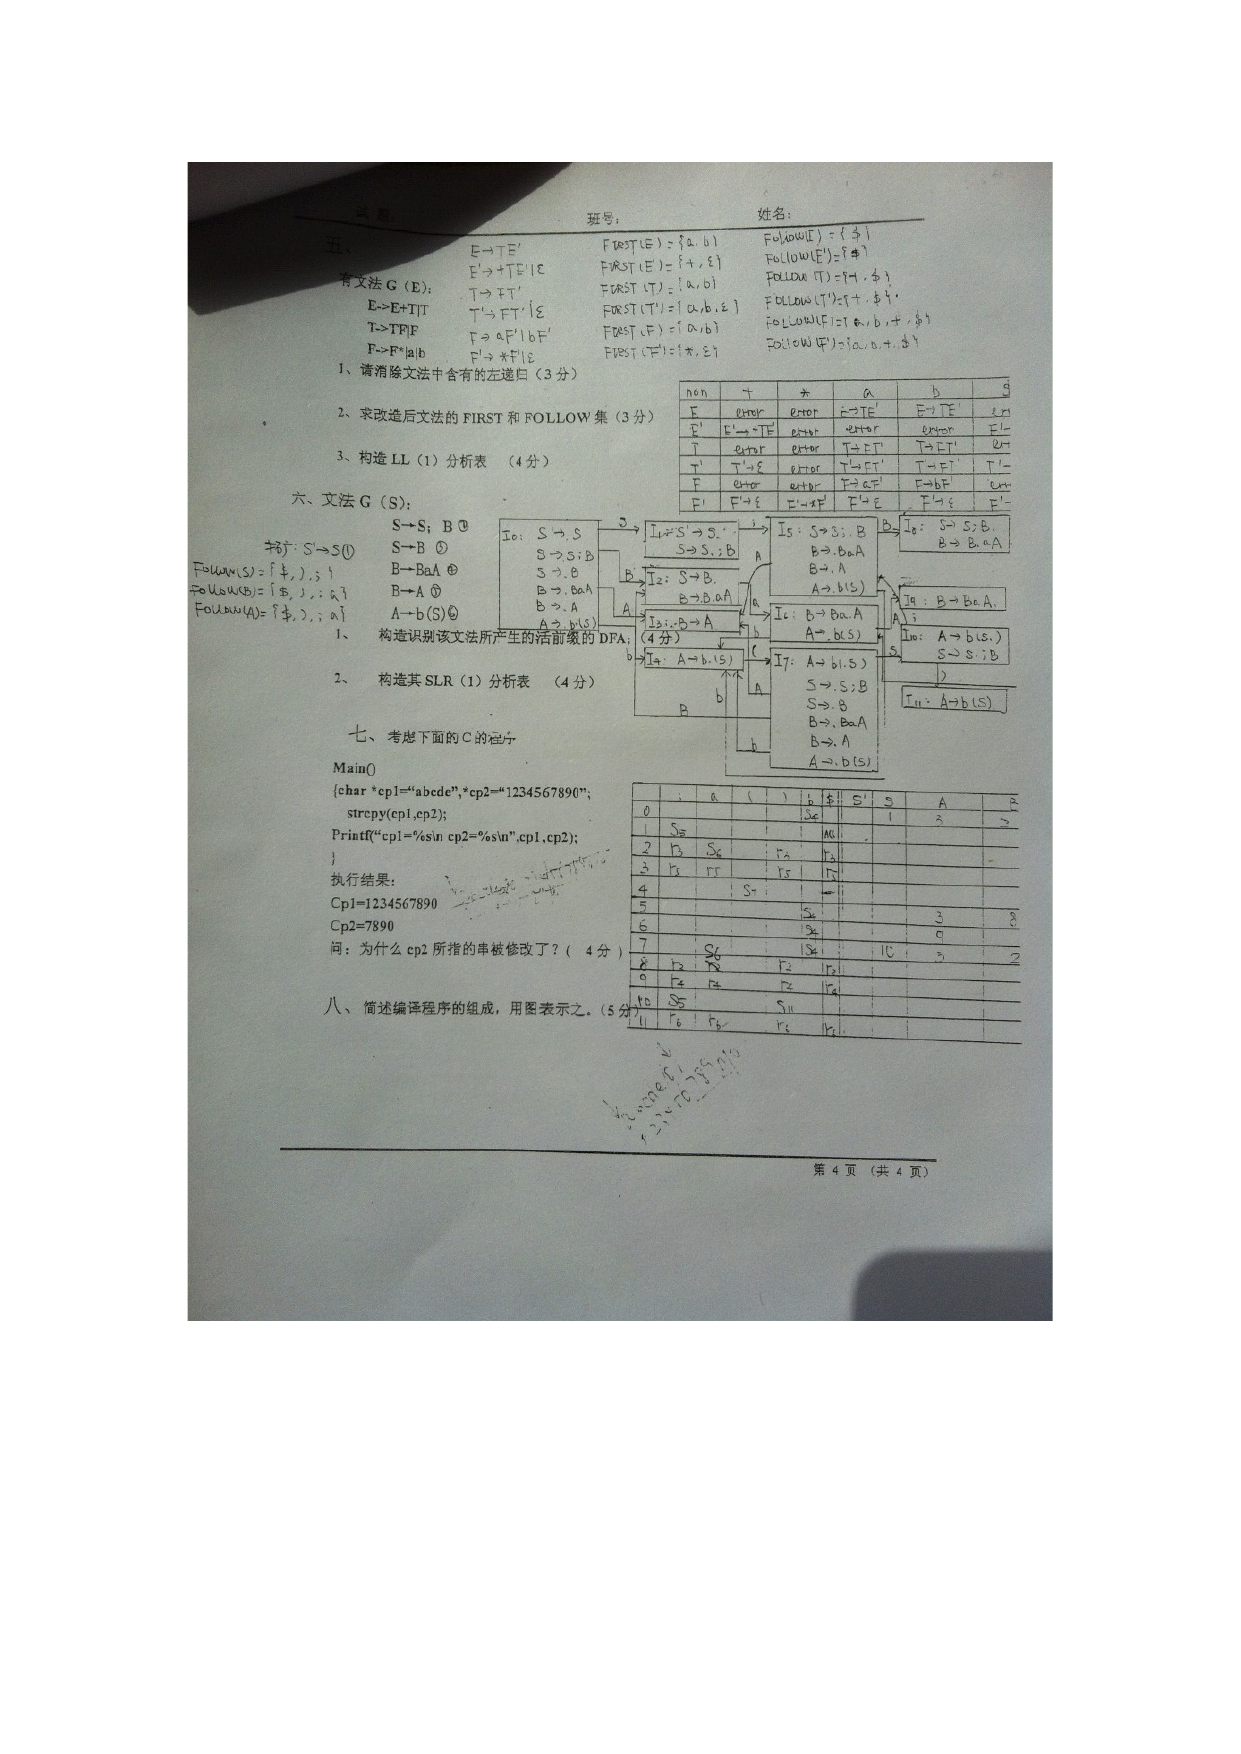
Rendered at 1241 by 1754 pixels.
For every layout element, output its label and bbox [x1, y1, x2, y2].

picture [187, 162, 1053, 1321]
